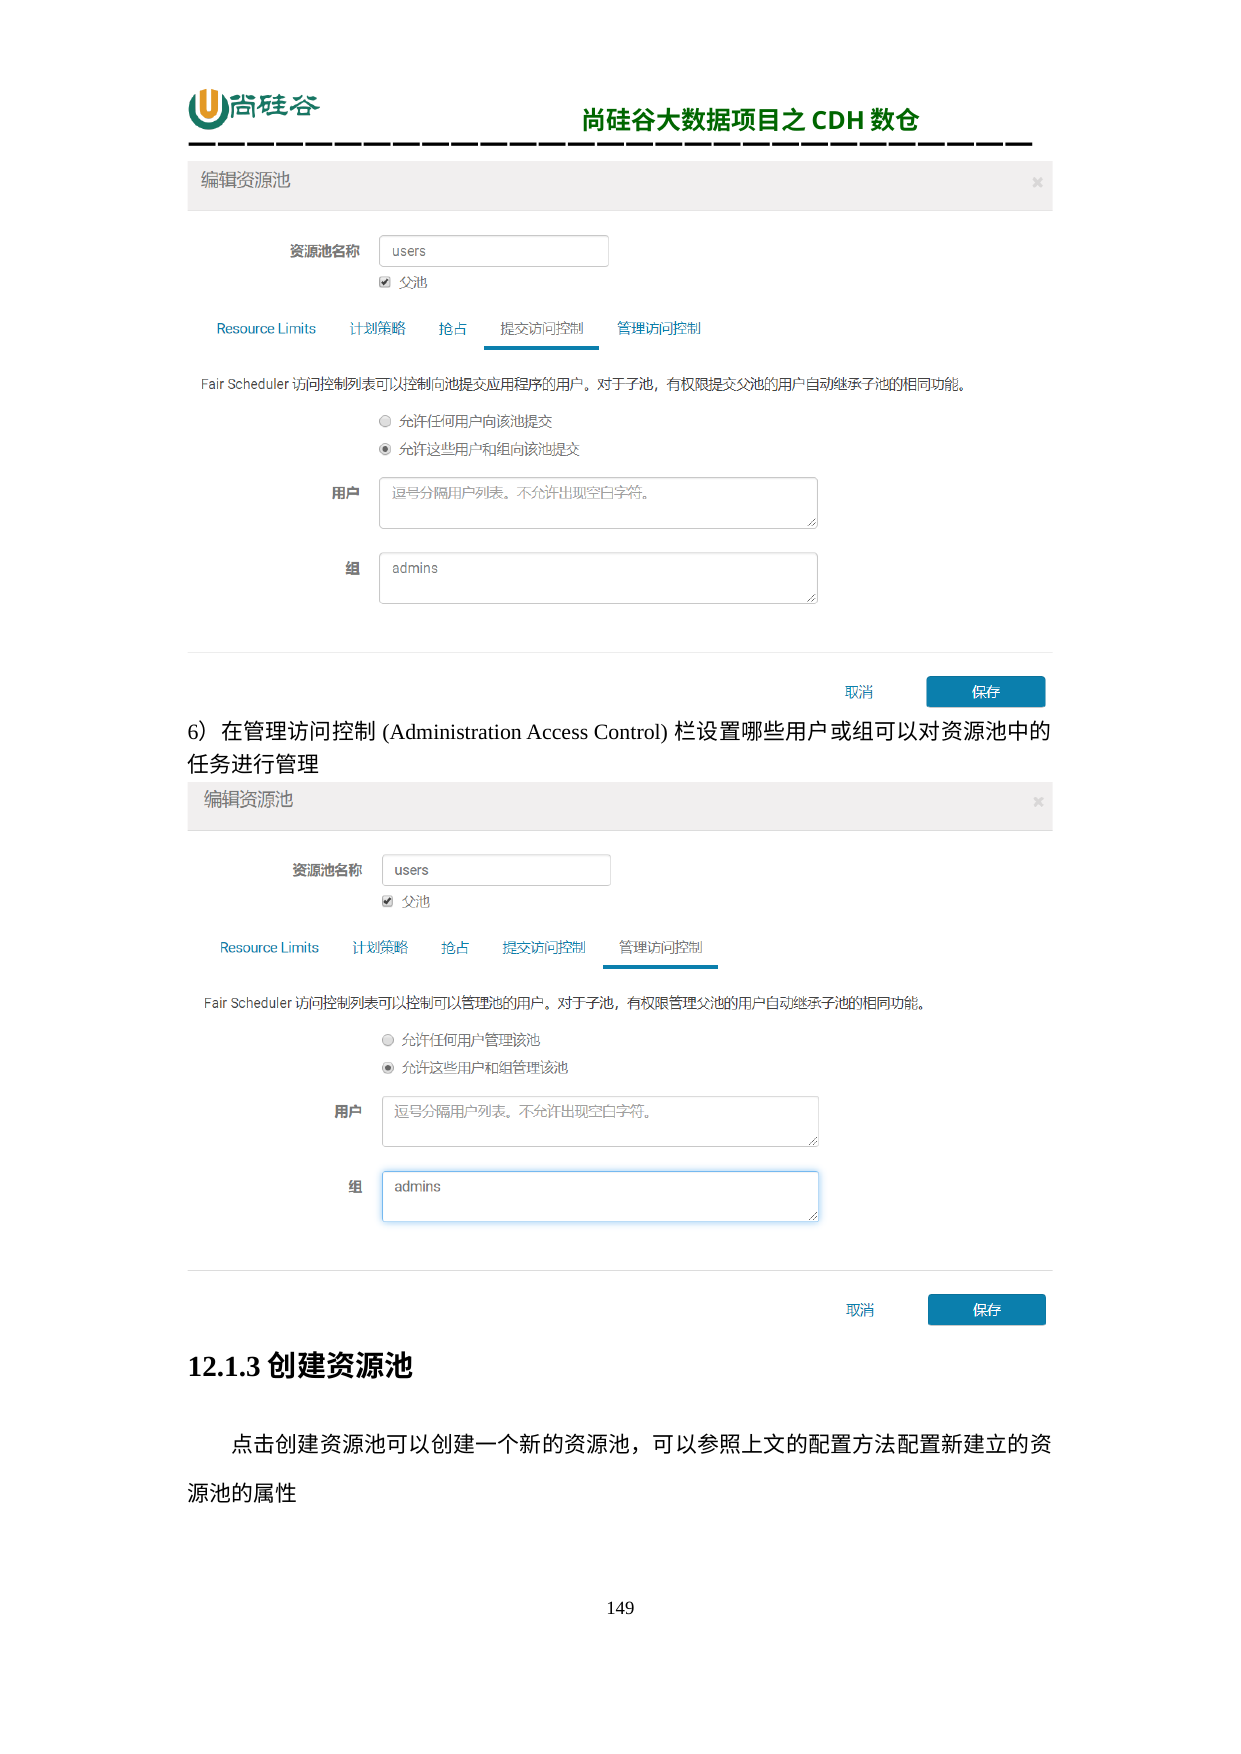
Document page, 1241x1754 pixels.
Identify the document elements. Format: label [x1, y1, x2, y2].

picture [187, 782, 1053, 1328]
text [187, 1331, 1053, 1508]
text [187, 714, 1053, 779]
picture [187, 88, 320, 130]
picture [187, 161, 1053, 714]
